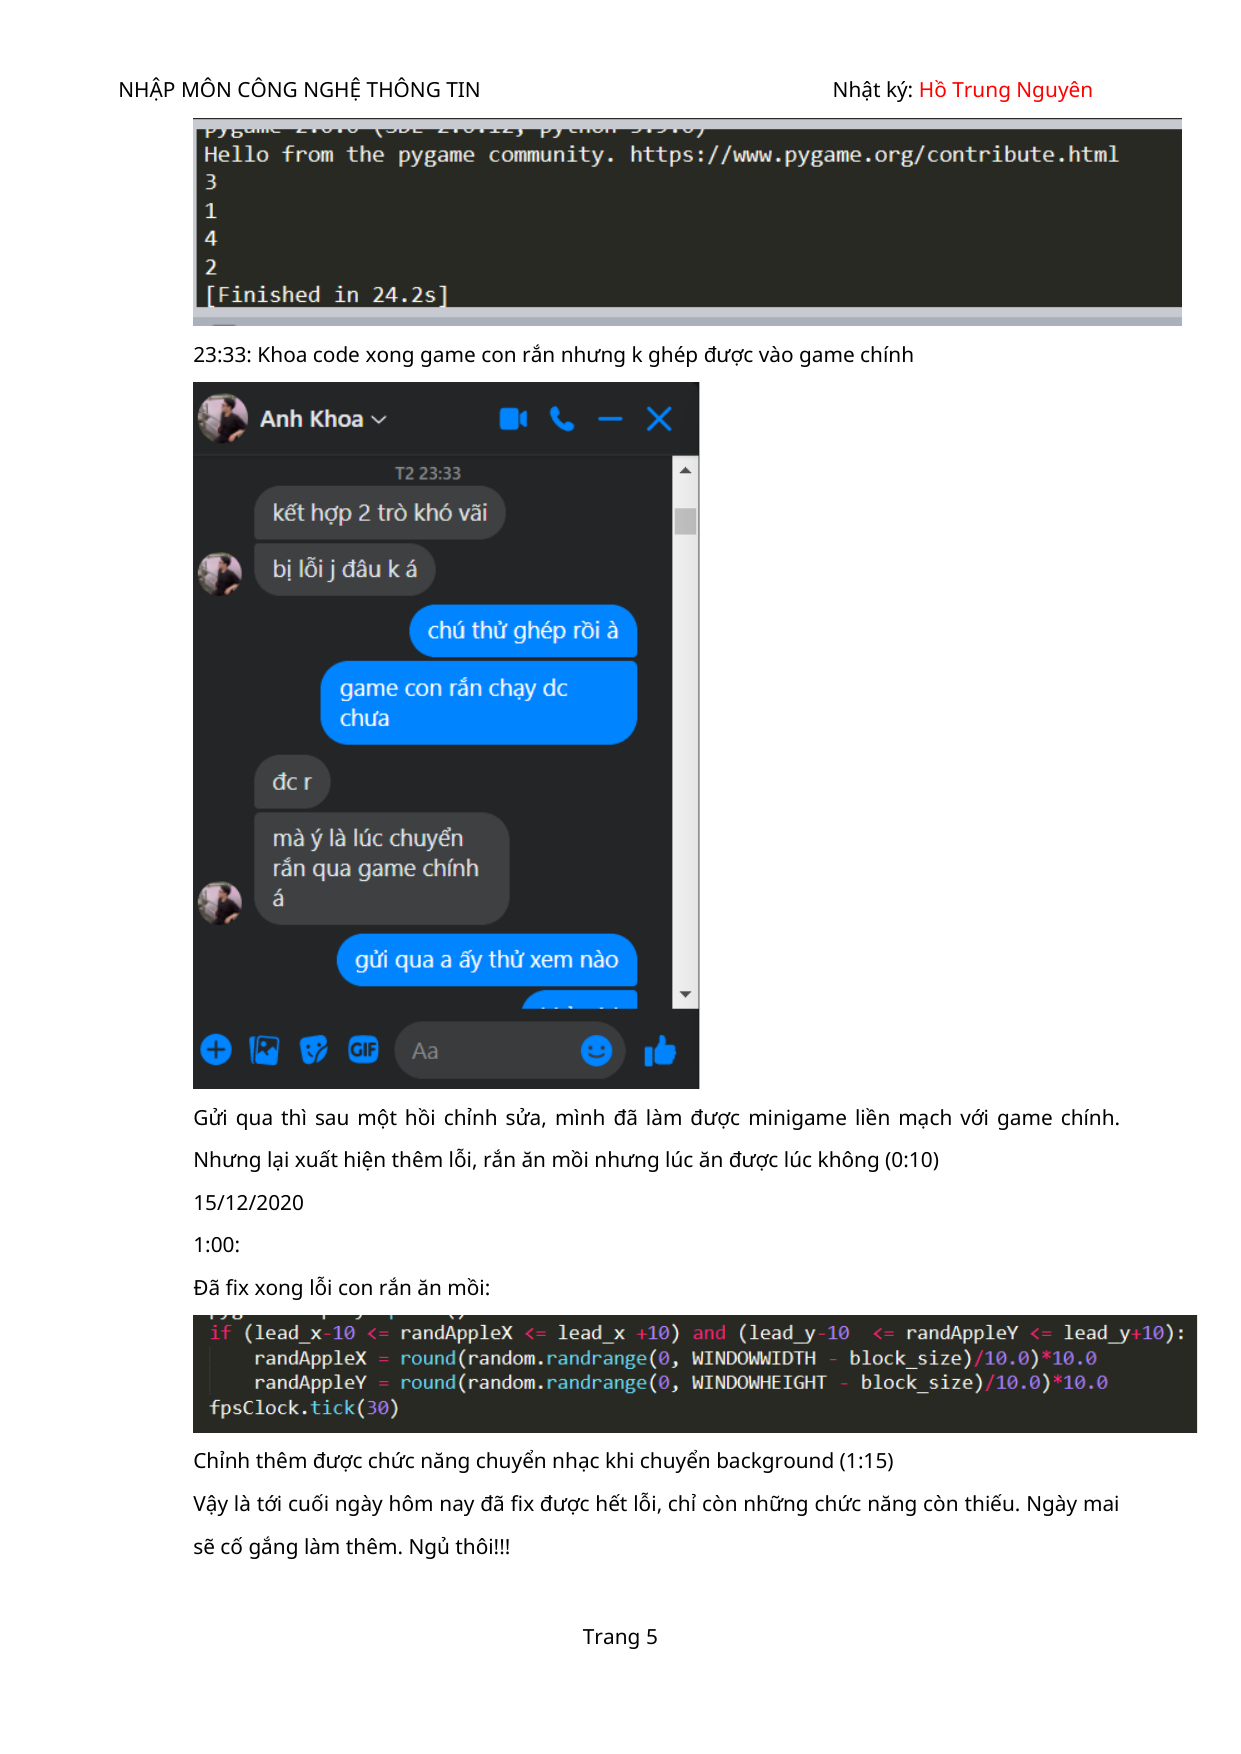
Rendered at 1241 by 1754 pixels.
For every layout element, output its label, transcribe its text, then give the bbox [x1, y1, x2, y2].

list 15/12/2020 [193, 1188, 1122, 1216]
list Đã fix xong lỗi con rắn ăn mồi: [193, 1273, 1122, 1302]
list Vậy là tới cuối ngày hôm nay đã fix được hết lỗi, chỉ còn những chức năng còn thiếu. Ngày mai sẽ cố gắng làm thêm. Ngủ thôi!!! [193, 1489, 1122, 1560]
list Chỉnh thêm được chức năng chuyển nhạc khi chuyển background (1:15) [193, 1447, 1122, 1475]
list Gửi qua thì sau một hồi chỉnh sửa, mình đã làm được minigame liền mạch với game chính. Nhưng lại xuất hiện thêm lỗi, rắn ăn mồi nhưng lúc ăn được lúc không (0:10) [193, 1103, 1122, 1174]
list 1:00: [193, 1231, 1122, 1259]
picture [193, 118, 1182, 326]
list 23:33: Khoa code xong game con rắn nhưng k ghép được vào game chính [193, 340, 1122, 368]
picture [193, 1315, 1198, 1433]
picture [193, 382, 700, 1089]
